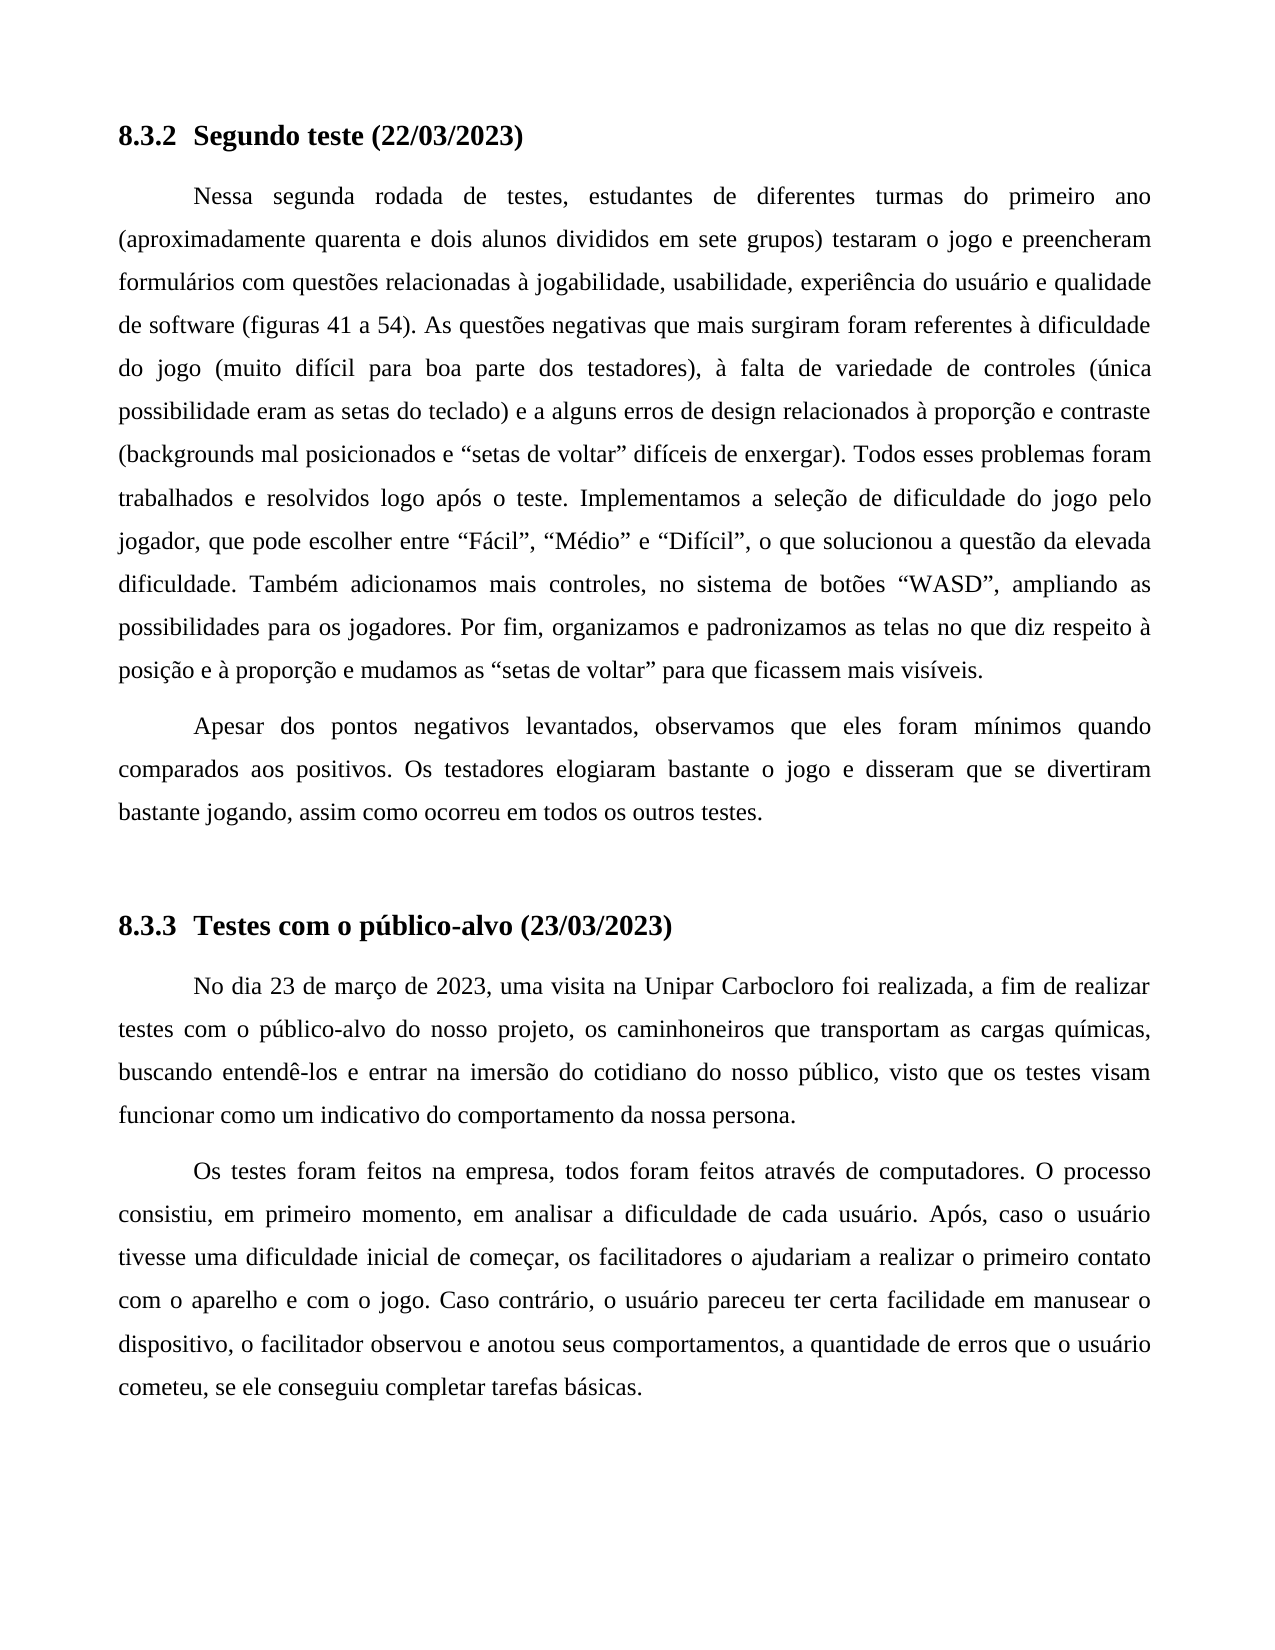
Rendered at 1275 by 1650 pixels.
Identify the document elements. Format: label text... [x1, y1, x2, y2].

text Nessa segunda rodada de testes, estudantes de diferentes turmas do primeiro ano (aproximadamente quarenta e dois alunos divididos em sete grupos) testaram o jogo e preencheram formulários com questões relacionadas à jogabilidade, usabilidade, experiência do usuário e qualidade de software (figuras 41 a 54). As questões negativas que mais surgiram foram referentes à dificuldade do jogo (muito difícil para boa parte dos testadores), à falta de variedade de controles (única possibilidade eram as setas do teclado) e a alguns erros de design relacionados à proporção e contraste (backgrounds mal posicionados e “setas de voltar” difíceis de enxergar). Todos esses problemas foram trabalhados e resolvidos logo após o teste. Implementamos a seleção de dificuldade do jogo pelo jogador, que pode escolher entre “Fácil”, “Médio” e “Difícil”, o que solucionou a questão da elevada dificuldade. Também adicionamos mais controles, no sistema de botões “WASD”, ampliando as possibilidades para os jogadores. Por fim, organizamos e padronizamos as telas no que diz respeito à posição e à proporção e mudamos as “setas de voltar” para que ficassem mais visíveis. [118, 181, 1152, 684]
text 8.3.3 Testes com o público-alvo (23/03/2023) [118, 908, 1152, 942]
text 8.3.2 Segundo teste (22/03/2023) [118, 118, 1152, 152]
text No dia 23 de março de 2023, uma visita na Unipar Carbocloro foi realizada, a fim de realizar testes com o público-alvo do nosso projeto, os caminhoneiros que transportam as cargas químicas, buscando entendê-los e entrar na imersão do cotidiano do nosso público, visto que os testes visam funcionar como um indicativo do comportamento da nossa persona. [118, 971, 1152, 1129]
text Apesar dos pontos negativos levantados, observamos que eles foram mínimos quando comparados aos positivos. Os testadores elogiaram bastante o jogo e disseram que se divertiram bastante jogando, assim como ocorreu em todos os outros testes. [118, 711, 1152, 826]
text Os testes foram feitos na empresa, todos foram feitos através de computadores. O processo consistiu, em primeiro momento, em analisar a dificuldade de cada usuário. Após, caso o usuário tivesse uma dificuldade inicial de começar, os facilitadores o ajudariam a realizar o primeiro contato com o aparelho e com o jogo. Caso contrário, o usuário pareceu ter certa facilidade em manusear o dispositivo, o facilitador observou e anotou seus comportamentos, a quantidade de erros que o usuário cometeu, se ele conseguiu completar tarefas básicas. [118, 1156, 1152, 1401]
